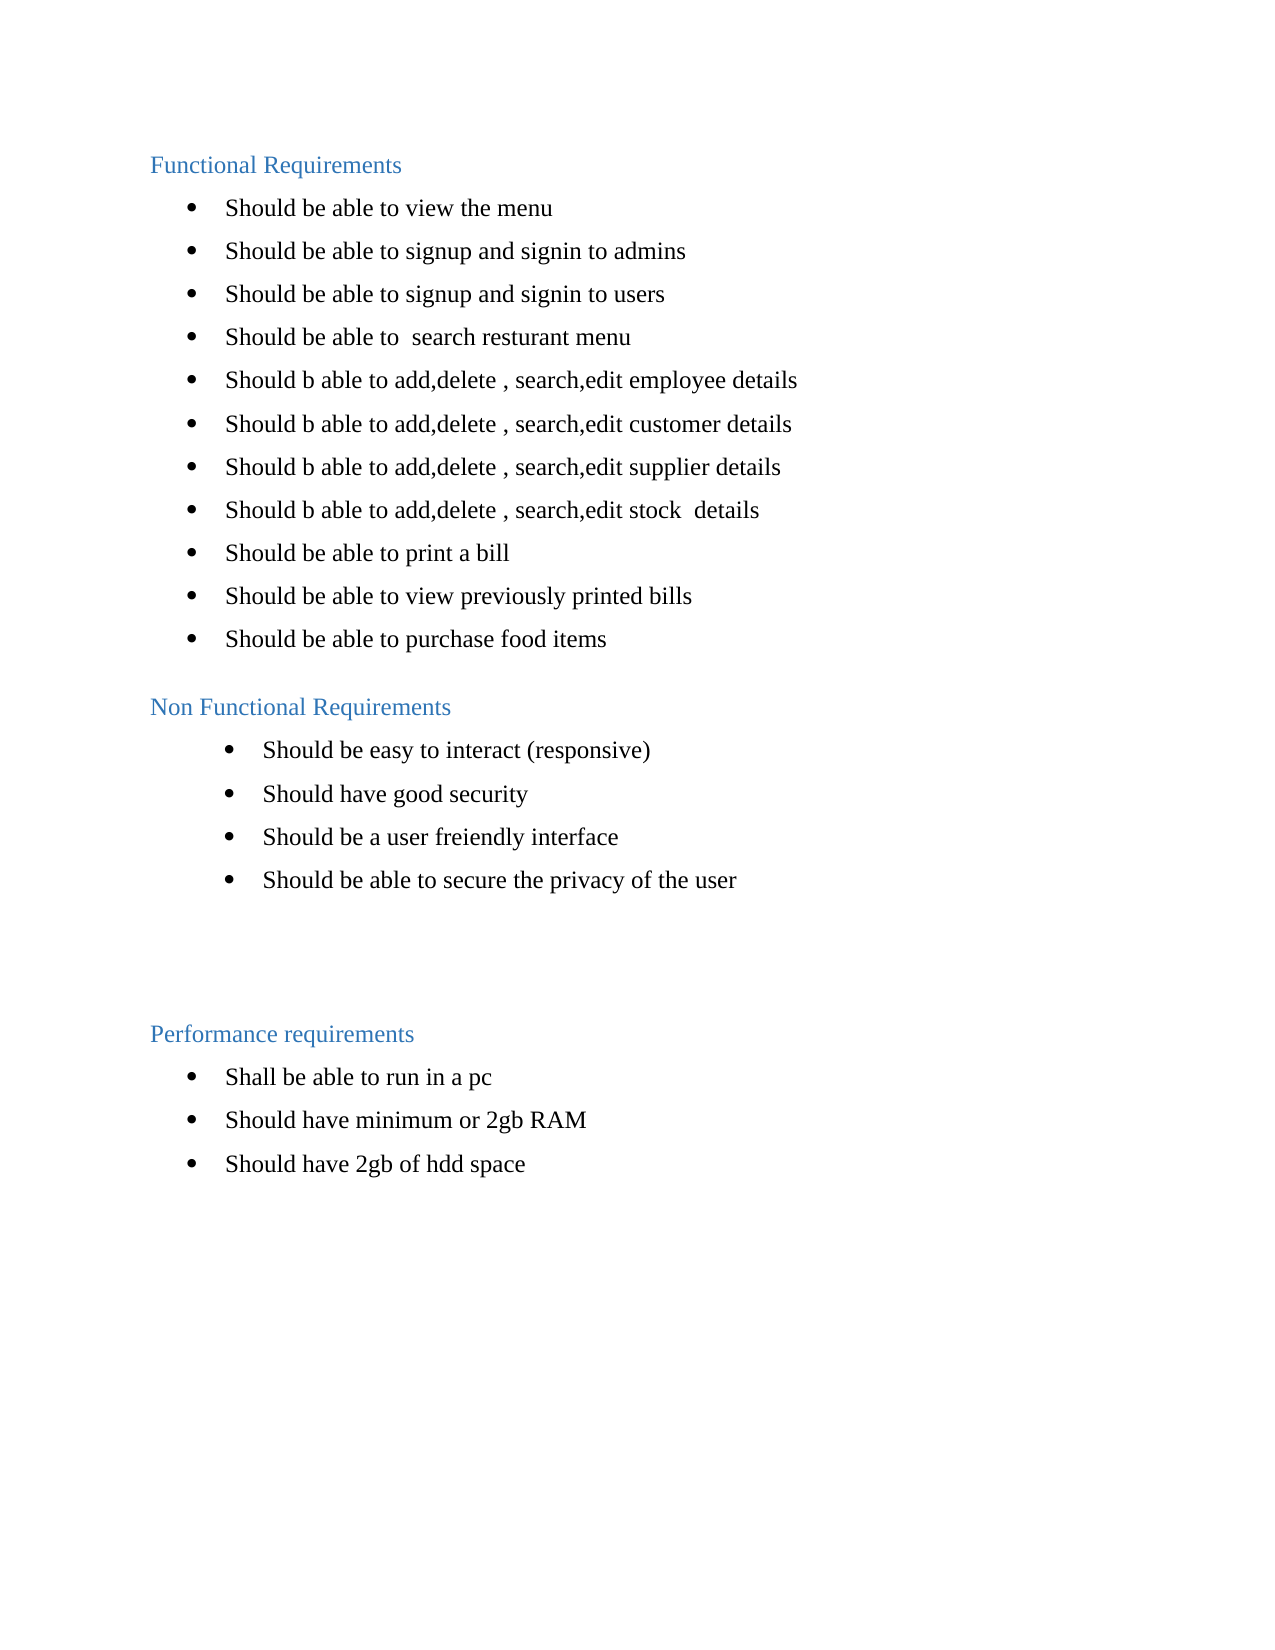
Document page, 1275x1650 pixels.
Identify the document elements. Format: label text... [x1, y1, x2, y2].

list Should be able to signup and signin to users [187, 279, 1125, 308]
list Should have 2gb of hdd space [187, 1149, 1125, 1177]
list Should be able to secure the privacy of the user [225, 865, 1125, 894]
list Should be a user freiendly interface [225, 822, 1125, 851]
list Shall be able to run in a pc [187, 1062, 1125, 1091]
subtitle Non Functional Requirements [150, 692, 1125, 721]
list Should be able to print a bill [187, 538, 1125, 567]
list Should b able to add,delete , search,edit stock details [187, 495, 1125, 524]
list Should b able to add,delete , search,edit customer details [187, 409, 1125, 437]
subtitle Performance requirements [150, 1019, 1125, 1048]
list Should be able to view previously printed bills [187, 581, 1125, 610]
list Should have good security [225, 779, 1125, 807]
list Should be able to view the menu [187, 193, 1125, 222]
list Should be able to signup and signin to admins [187, 236, 1125, 265]
list Should b able to add,delete , search,edit employee details [187, 366, 1125, 394]
list Should b able to add,delete , search,edit supplier details [187, 452, 1125, 481]
subtitle Functional Requirements [150, 150, 1125, 179]
list Should be able to purchase food items [187, 624, 1125, 653]
list Should be able to search resturant menu [187, 322, 1125, 351]
list Should be easy to interact (responsive) [225, 736, 1125, 764]
list Should have minimum or 2gb RAM [187, 1106, 1125, 1134]
